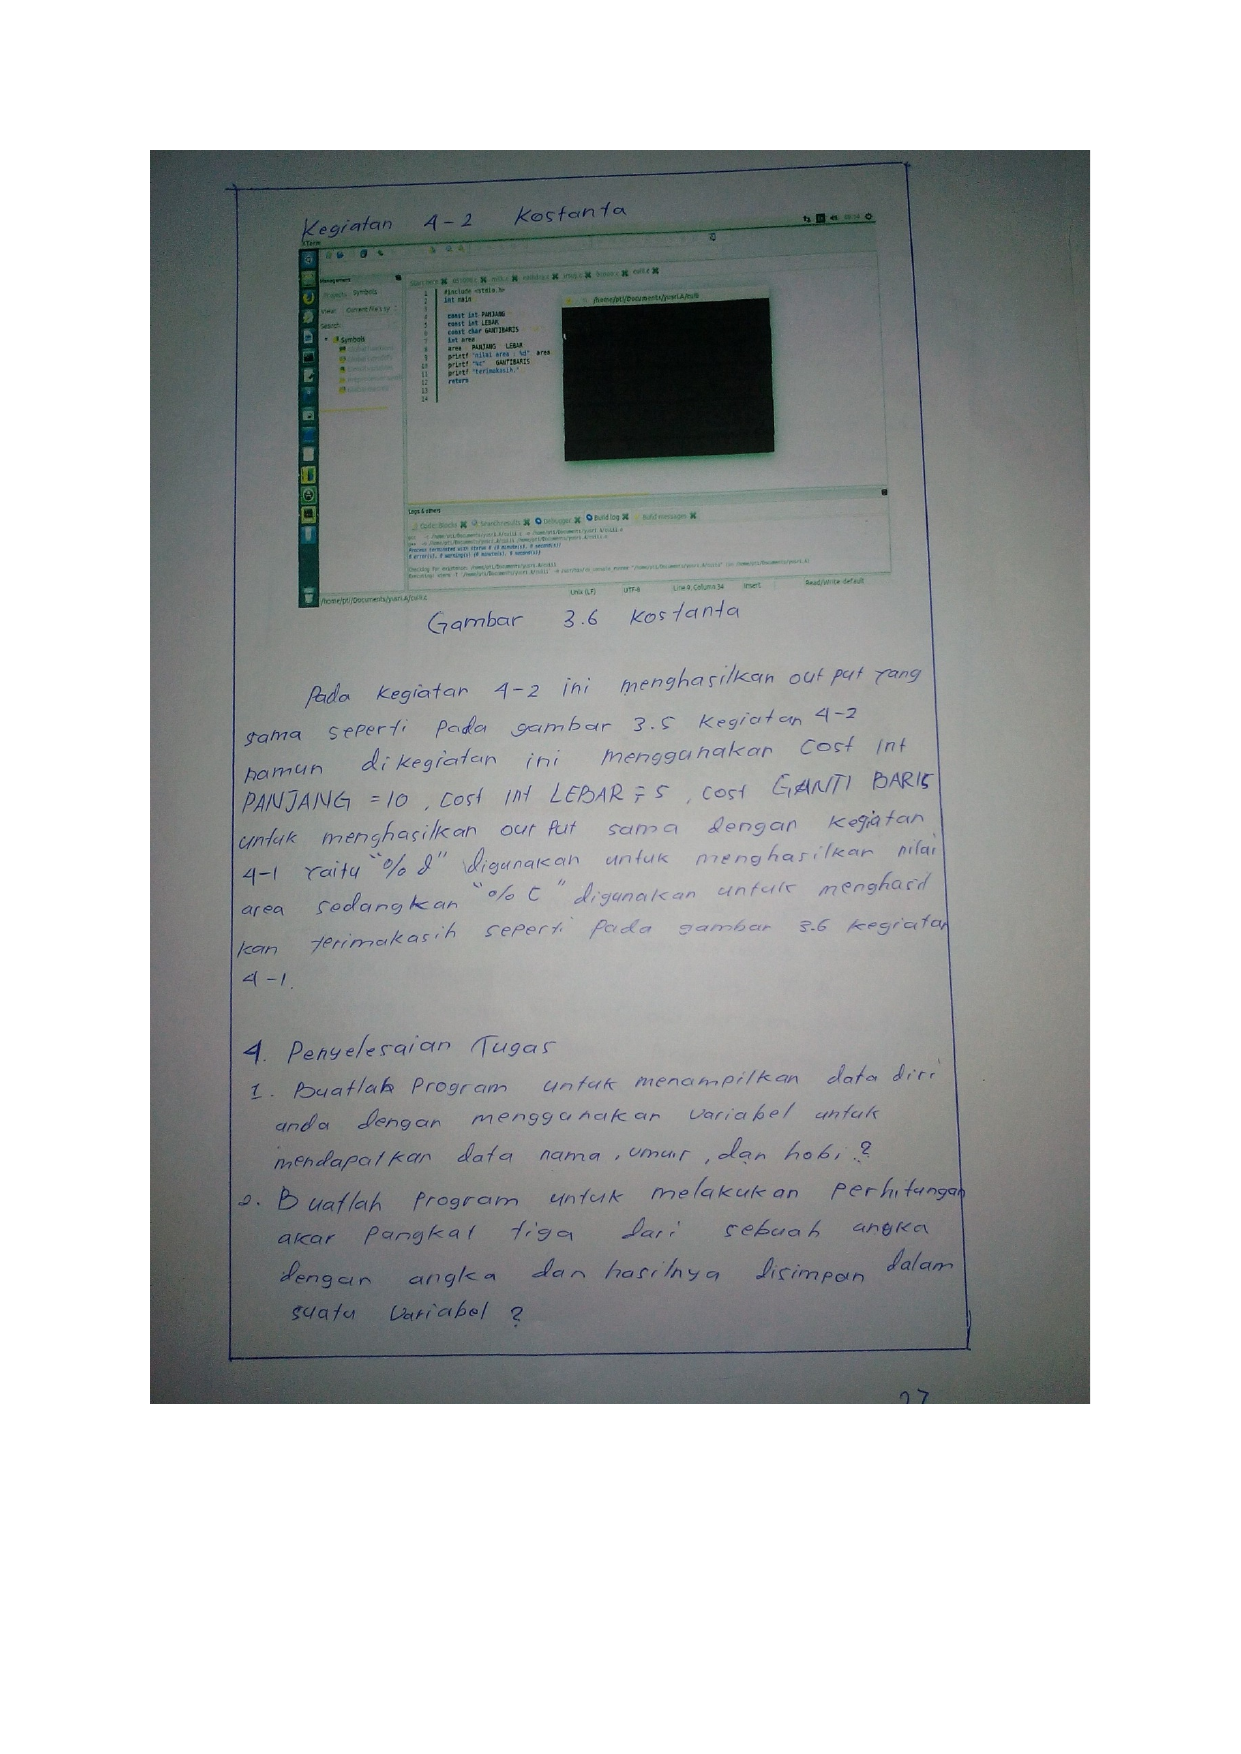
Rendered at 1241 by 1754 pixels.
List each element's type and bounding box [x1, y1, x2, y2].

picture [150, 150, 1091, 1404]
